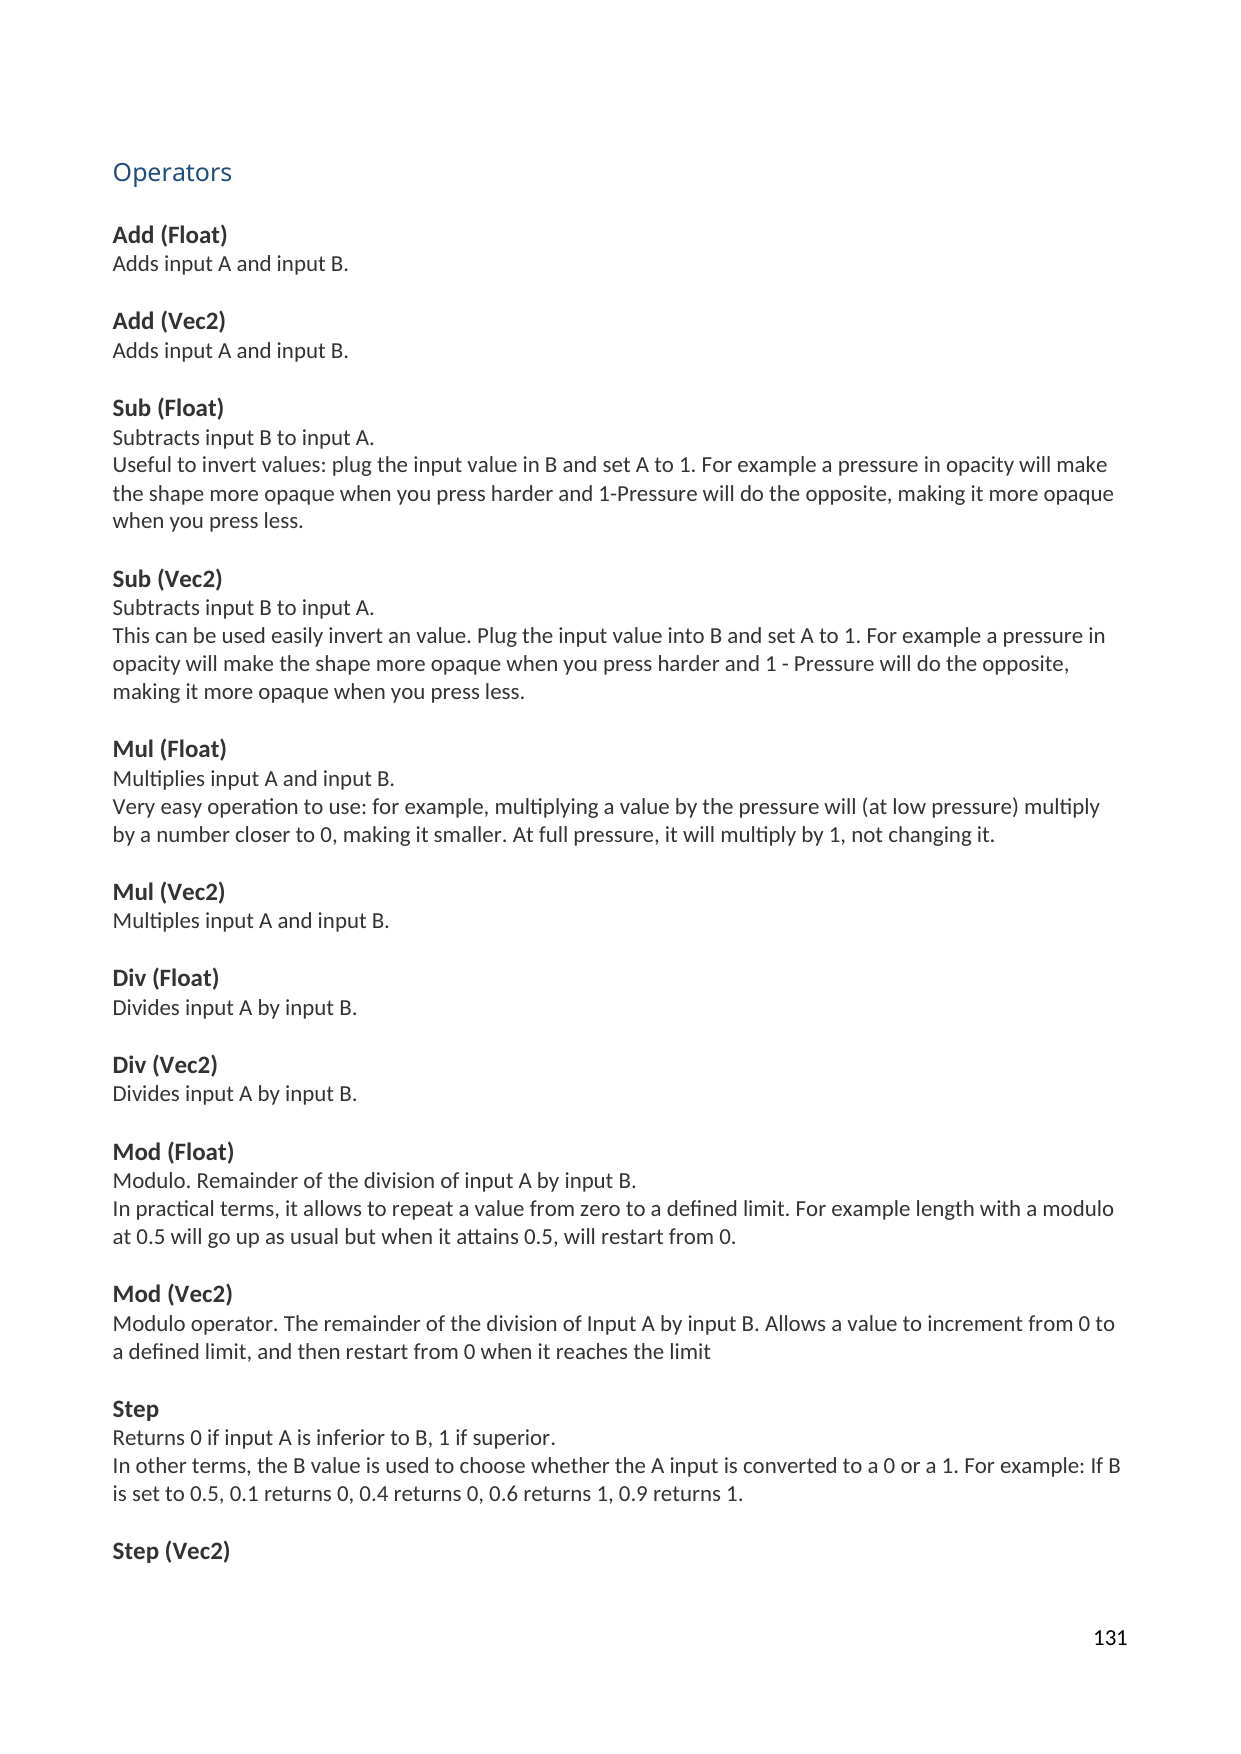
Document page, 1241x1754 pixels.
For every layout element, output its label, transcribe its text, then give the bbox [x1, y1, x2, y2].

text In other terms, the B value is used to choose whether the A input is converted to a 0 or a 1. For example: If B is set to 0.5, 0.1 returns 0, 0.4 returns 0, 0.6 returns 1, 0.9 returns 1. [112, 1451, 1128, 1507]
text Add (Float) [112, 219, 1128, 249]
text Modulo operator. The remainder of the division of Input A by input B. Allows a value to increment from 0 to a defined limit, and then restart from 0 when it reaches the limit [112, 1309, 1128, 1365]
text This can be used easily invert an value. Plug the input value into B and set A to 1. For example a pressure in opacity will make the shape more opaque when you press harder and 1 - Pressure will do the opposite, making it more opaque when you press less. [112, 621, 1128, 705]
text Useful to invert values: plug the input value in B and set A to 1. For example a pressure in opacity will make the shape more opaque when you press harder and 1-Pressure will do the opposite, making it more opaque when you press less. [112, 451, 1128, 535]
text Div (Float) [112, 962, 1128, 993]
text Adds input A and input B. [112, 336, 1128, 364]
text Returns 0 if input A is inferior to B, 1 if superior. [112, 1423, 1128, 1451]
text Very easy operation to use: for example, multiplying a value by the pressure will (at low pressure) multiply by a number closer to 0, making it smaller. At full pressure, it will multiply by 1, not changing it. [112, 792, 1128, 848]
text Mod (Float) [112, 1136, 1128, 1166]
text Subtracts input B to input A. [112, 423, 1128, 451]
text Step [112, 1393, 1128, 1423]
text Add (Vec2) [112, 306, 1128, 336]
text Divides input A by input B. [112, 993, 1128, 1021]
text Mul (Vec2) [112, 876, 1128, 906]
text Multiples input A and input B. [112, 906, 1128, 934]
text Div (Vec2) [112, 1049, 1128, 1079]
text Mul (Float) [112, 733, 1128, 764]
text Mod (Vec2) [112, 1278, 1128, 1309]
text Subtracts input B to input A. [112, 593, 1128, 621]
text Sub (Vec2) [112, 563, 1128, 593]
text Sub (Float) [112, 392, 1128, 423]
text Multiplies input A and input B. [112, 764, 1128, 792]
text Modulo. Remainder of the division of input A by input B. [112, 1166, 1128, 1194]
text Divides input A by input B. [112, 1079, 1128, 1108]
subtitle Operators [112, 154, 1128, 188]
text Step (Vec2) [112, 1535, 1128, 1566]
text Adds input A and input B. [112, 249, 1128, 277]
text In practical terms, it allows to repeat a value from zero to a defined limit. For example length with a modulo at 0.5 will go up as usual but when it attains 0.5, will restart from 0. [112, 1194, 1128, 1250]
